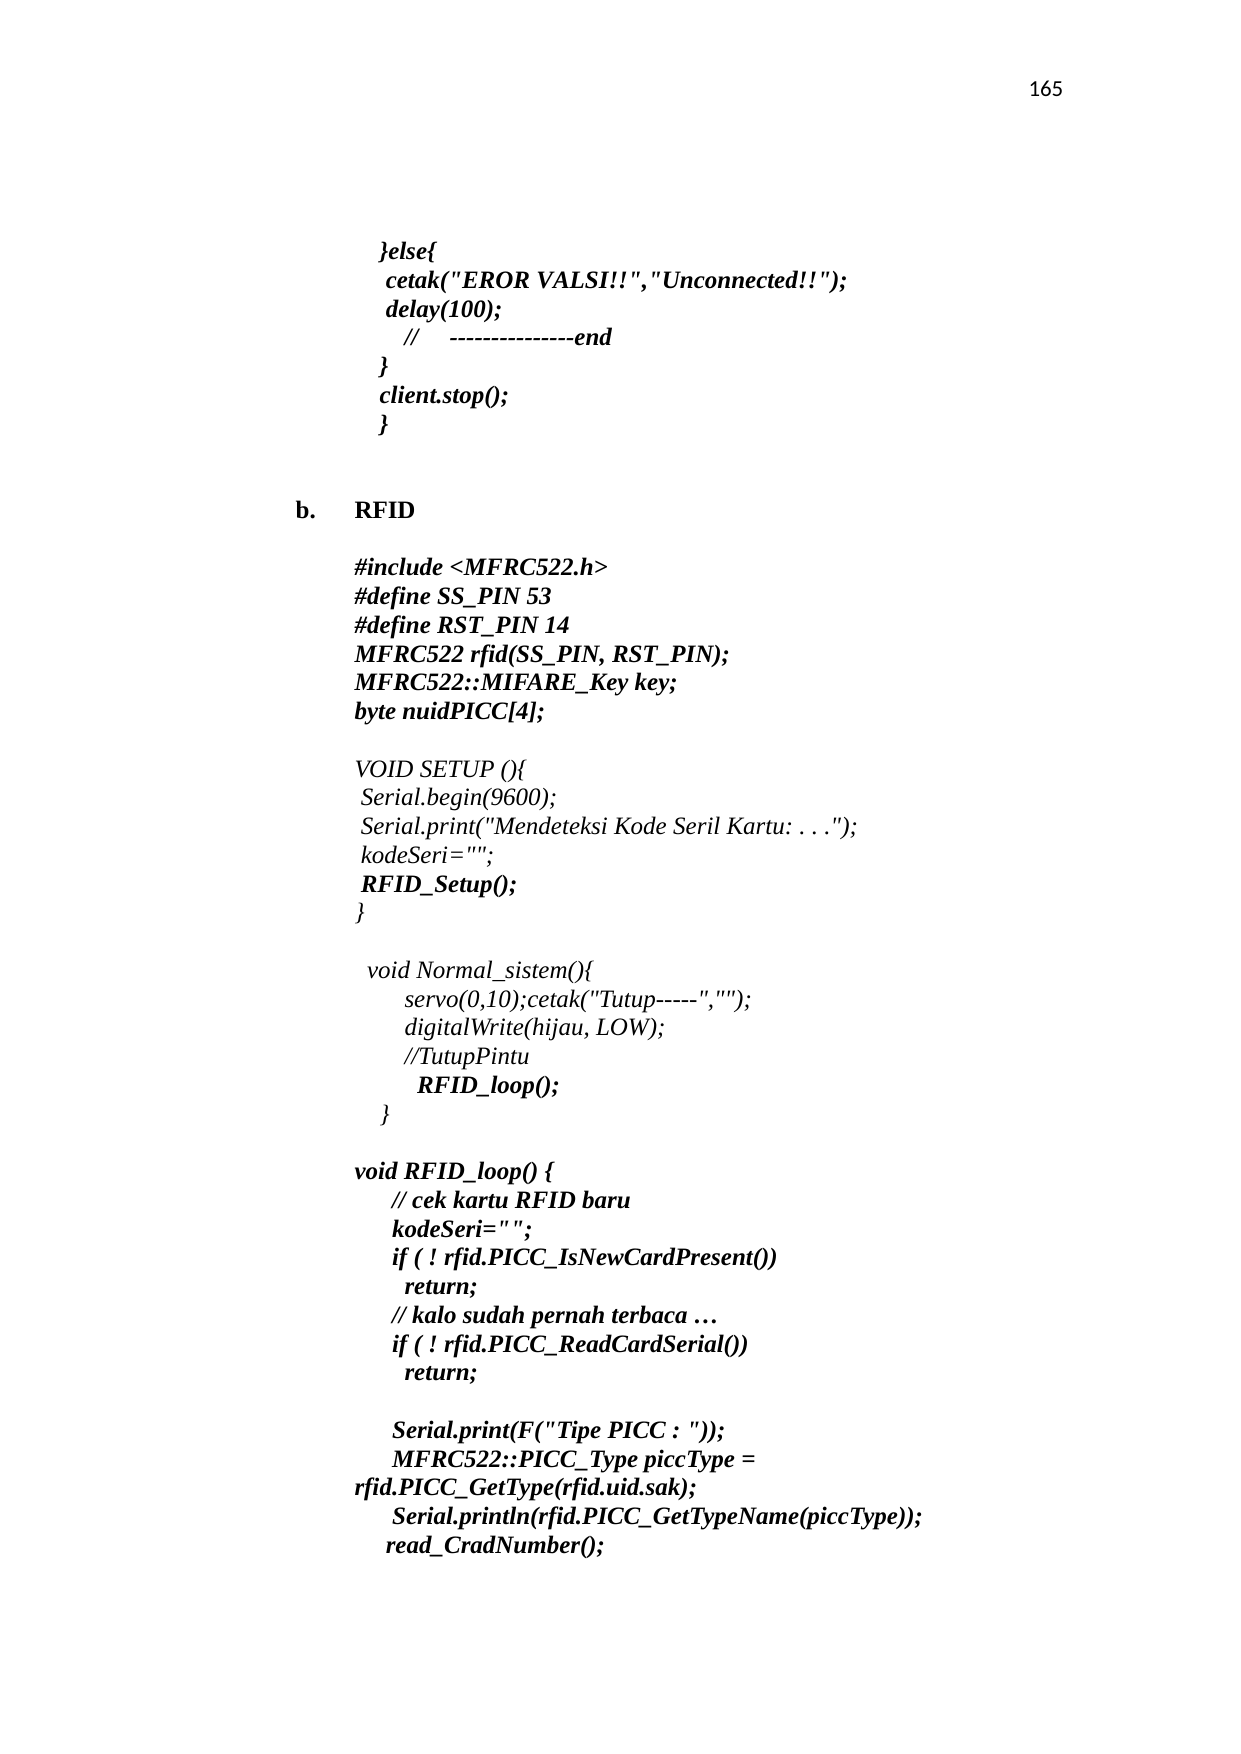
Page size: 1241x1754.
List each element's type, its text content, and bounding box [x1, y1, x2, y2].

list servo(0,10);cetak("Tutup-----",""); [354, 984, 1063, 1012]
list MFRC522::PICC_Type piccType = rfid.PICC_GetType(rfid.uid.sak); [354, 1444, 1063, 1501]
list RFID [295, 495, 1063, 524]
text } [354, 409, 1063, 437]
list void RFID_loop() { [354, 1156, 1063, 1185]
text // ---------------end [354, 322, 1063, 351]
text }else{ [354, 236, 1063, 265]
list void Normal_sistem(){ [354, 955, 1063, 984]
list // cek kartu RFID baru [354, 1185, 1063, 1214]
list Serial.println(rfid.PICC_GetTypeName(piccType)); [354, 1501, 1063, 1530]
text delay(100); [354, 294, 1063, 322]
list Serial.begin(9600); [354, 782, 1063, 811]
list Serial.print("Mendeteksi Kode Seril Kartu: . . ."); [354, 811, 1063, 840]
list #define SS_PIN 53 [354, 581, 1063, 610]
list if ( ! rfid.PICC_ReadCardSerial()) [354, 1329, 1063, 1357]
list MFRC522 rfid(SS_PIN, RST_PIN); [354, 639, 1063, 667]
list kodeSeri=""; [354, 1214, 1063, 1242]
list digitalWrite(hijau, LOW); [354, 1012, 1063, 1041]
list } [354, 1099, 1063, 1127]
list #define RST_PIN 14 [354, 610, 1063, 639]
list #include <MFRC522.h> [354, 552, 1063, 581]
list return; [354, 1357, 1063, 1386]
text client.stop(); [354, 380, 1063, 409]
list Serial.print(F("Tipe PICC : ")); [354, 1415, 1063, 1444]
list //TutupPintu [354, 1041, 1063, 1070]
list VOID SETUP (){ [354, 754, 1063, 782]
list if ( ! rfid.PICC_IsNewCardPresent()) [354, 1242, 1063, 1271]
list byte nuidPICC[4]; [354, 696, 1063, 725]
list kodeSeri=""; [354, 840, 1063, 869]
text cetak("EROR VALSI!!","Unconnected!!"); [354, 265, 1063, 294]
list RFID_Setup(); [354, 869, 1063, 897]
list // kalo sudah pernah terbaca … [354, 1300, 1063, 1329]
list return; [354, 1271, 1063, 1300]
text } [354, 351, 1063, 380]
list } [354, 897, 1063, 926]
list RFID_loop(); [354, 1070, 1063, 1099]
list MFRC522::MIFARE_Key key; [354, 667, 1063, 696]
list read_CradNumber(); [354, 1530, 1063, 1559]
